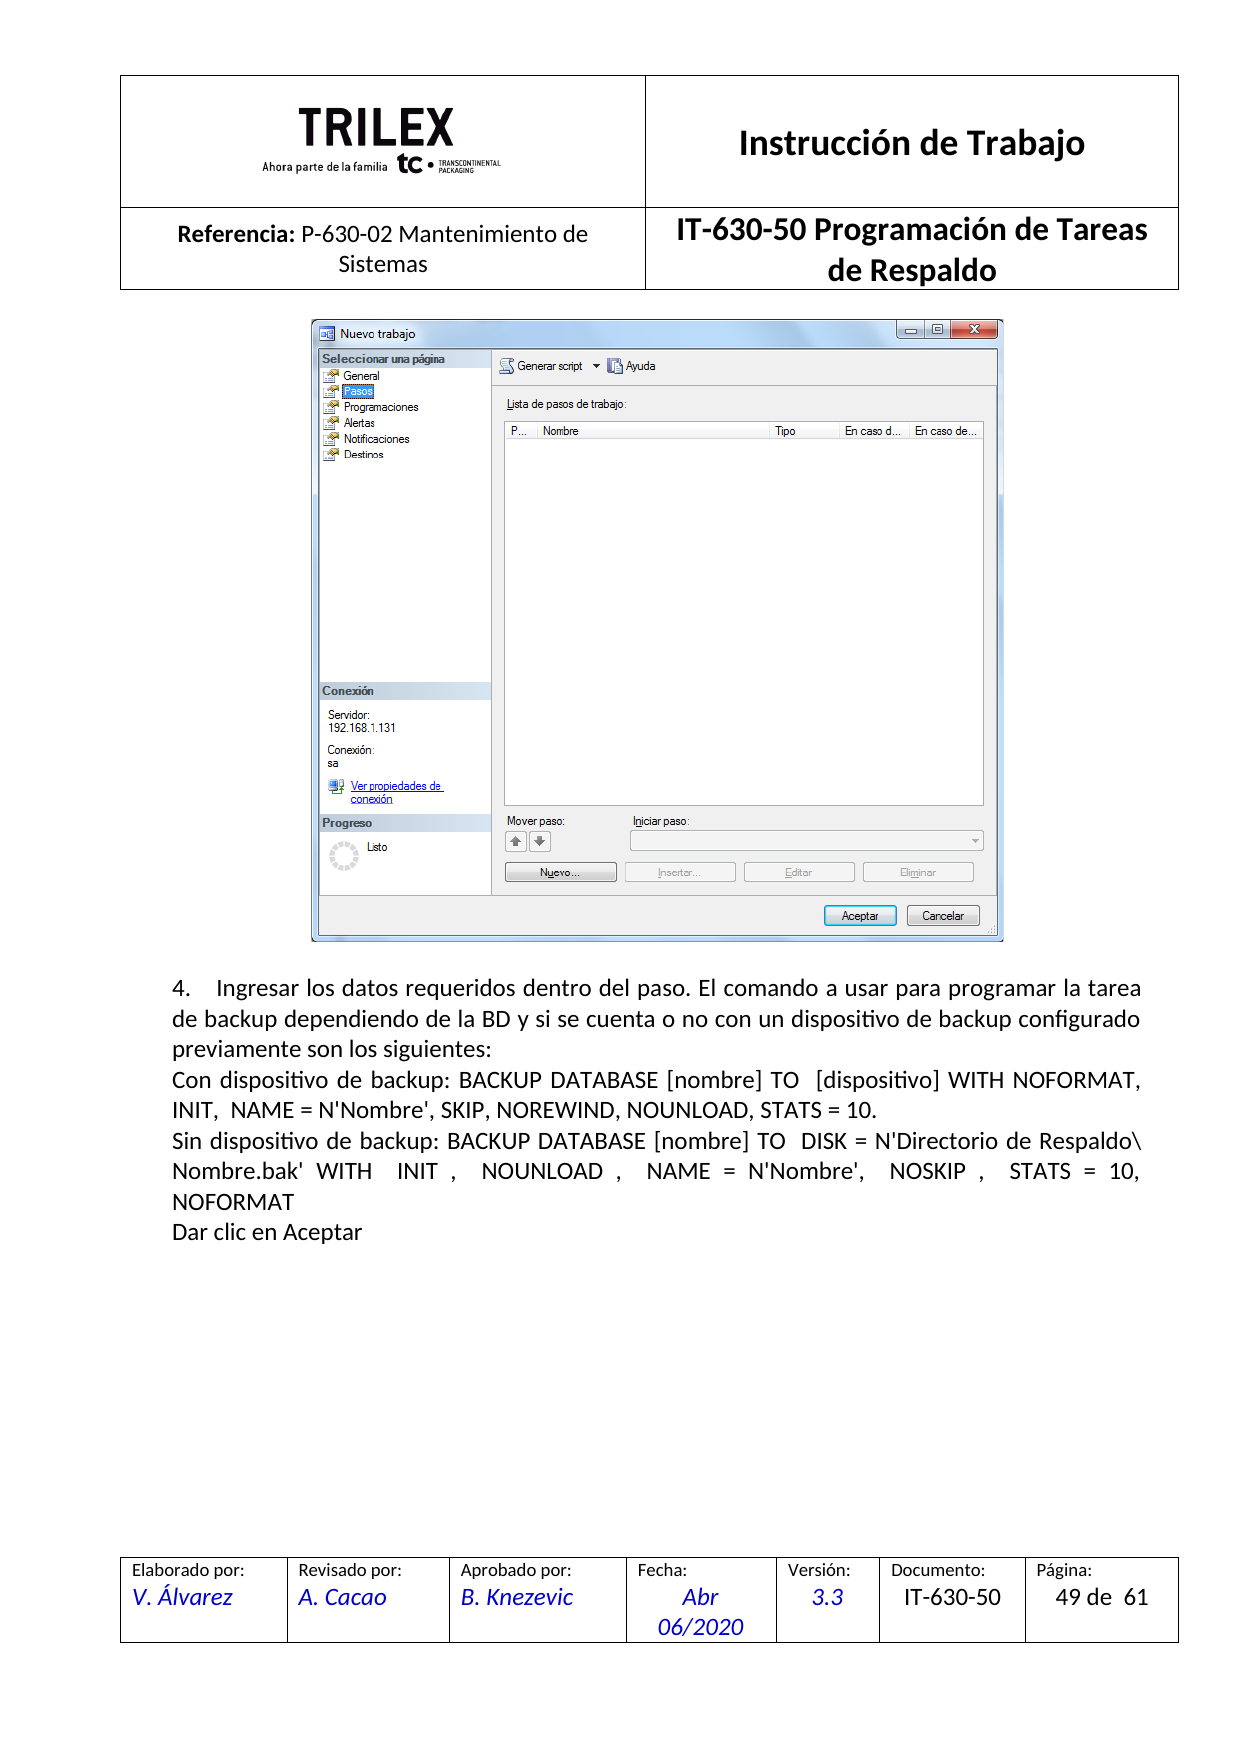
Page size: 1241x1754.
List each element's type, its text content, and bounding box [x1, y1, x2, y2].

text Dar clic en Aceptar [172, 1217, 1143, 1247]
picture [243, 82, 523, 199]
text Sin dispositivo de backup: BACKUP DATABASE [nombre] TO DISK = N'Directorio de Respaldo\Nombre.bak' WITH INIT , NOUNLOAD , NAME = N'Nombre', NOSKIP , STATS = 10, NOFORMAT [172, 1125, 1143, 1217]
picture [311, 319, 1004, 942]
list Ingresar los datos requeridos dentro del paso. El comando a usar para programar la tarea de backup dependiendo de la BD y si se cuenta o no con un dispositivo de backup configurado previamente son los siguientes: [172, 972, 1143, 1064]
text Con dispositivo de backup: BACKUP DATABASE [nombre] TO [dispositivo] WITH NOFORMAT, INIT, NAME = N'Nombre', SKIP, NOREWIND, NOUNLOAD, STATS = 10. [172, 1064, 1143, 1125]
